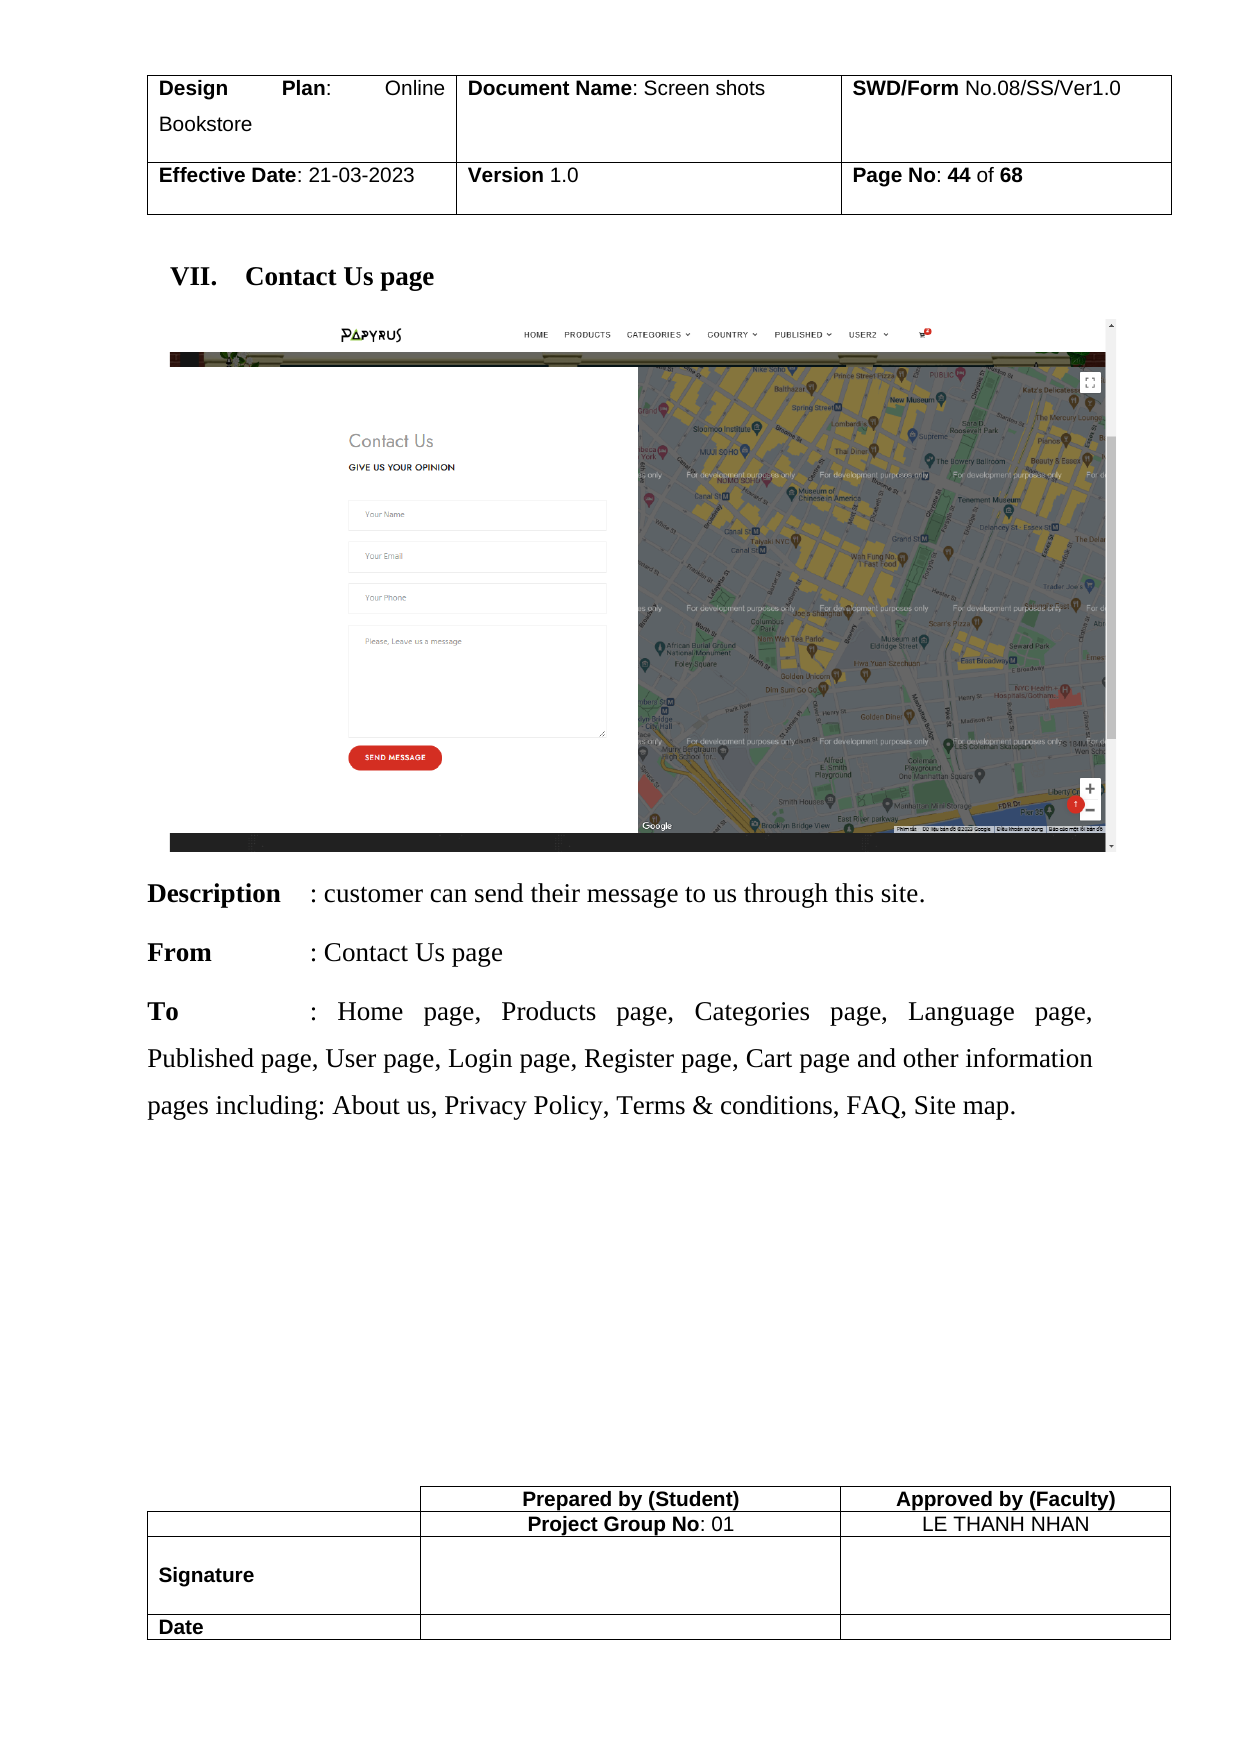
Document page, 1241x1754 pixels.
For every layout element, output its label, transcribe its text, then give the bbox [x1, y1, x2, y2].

text From : Contact Us page [147, 936, 1093, 967]
list Contact Us page [170, 260, 1093, 291]
picture [169, 319, 1117, 852]
text To : Home page, Products page, Categories page, Language page, Published page, User page, Login page, Register page, Cart page and other information pages including: About us, Privacy Policy, Terms & conditions, FAQ, Site map. [147, 995, 1093, 1120]
text Description : customer can send their message to us through this site. [147, 877, 1093, 908]
